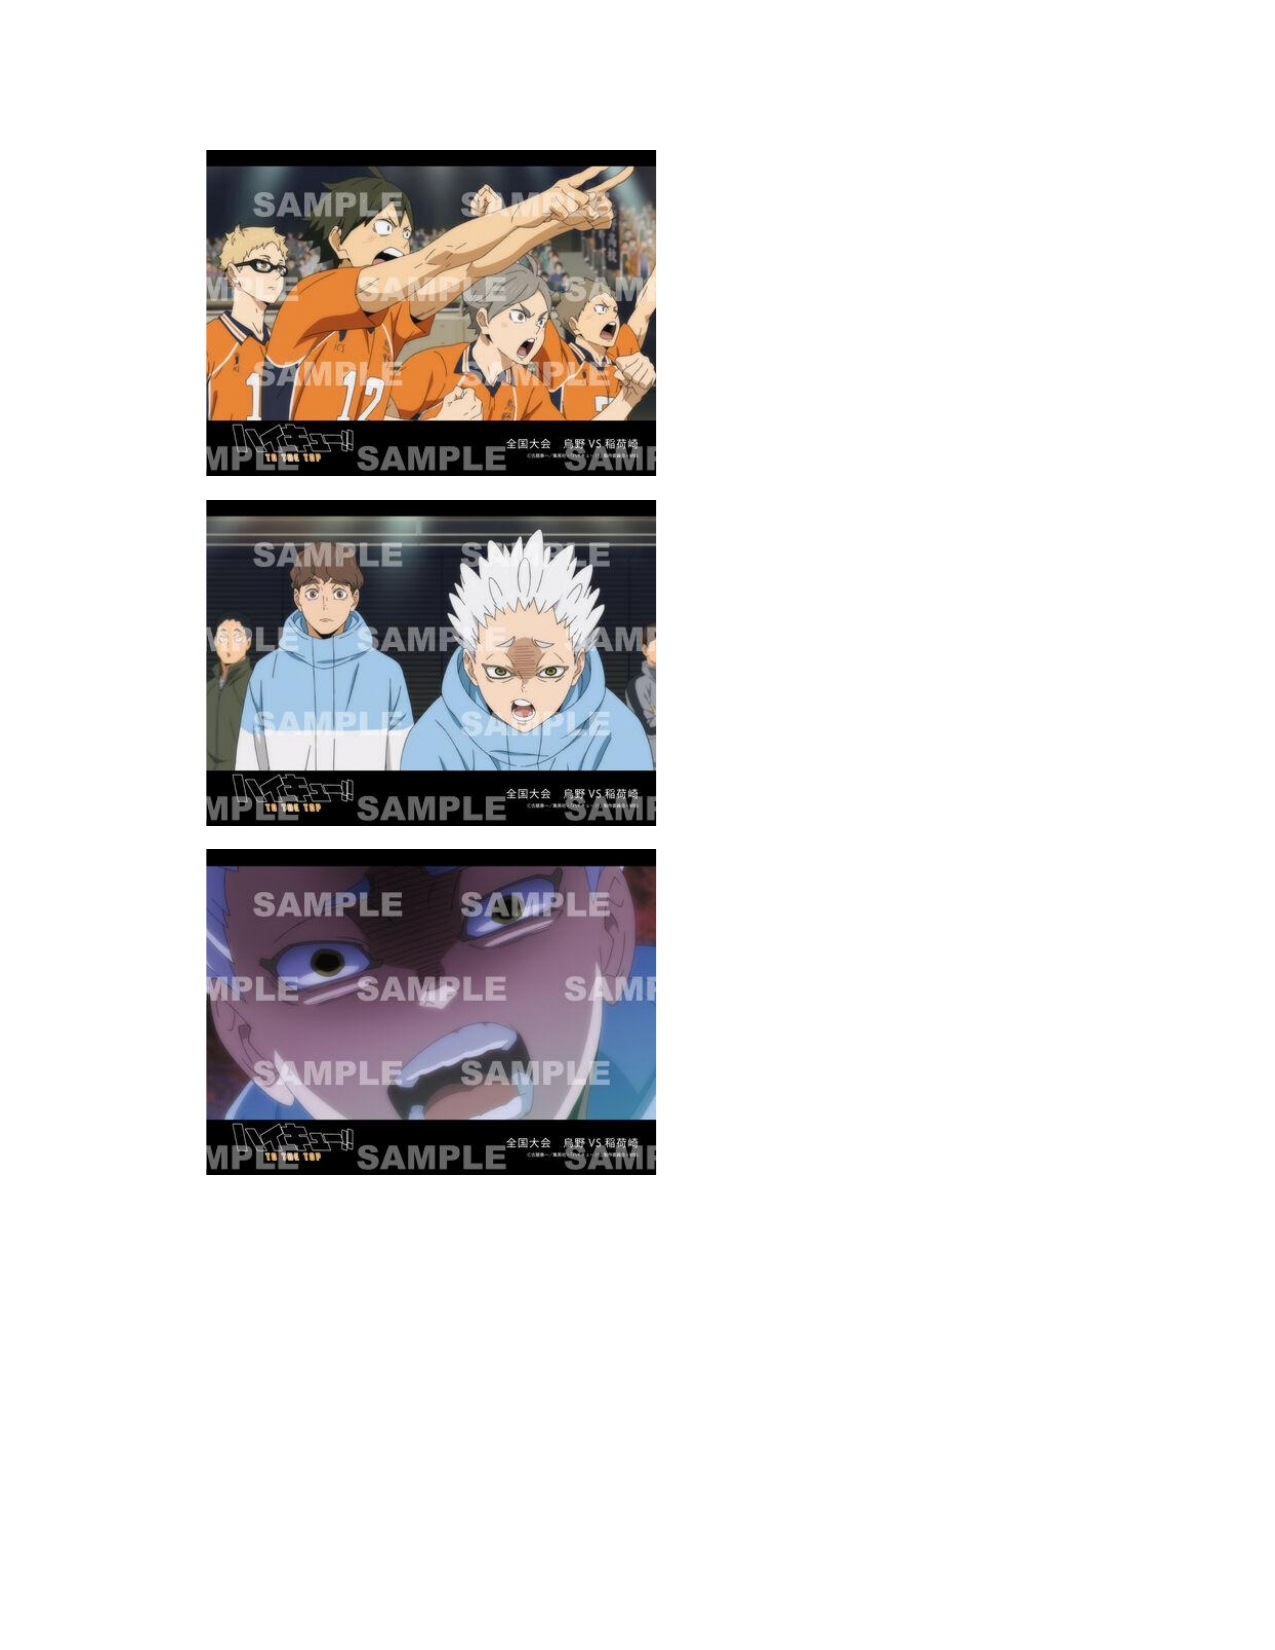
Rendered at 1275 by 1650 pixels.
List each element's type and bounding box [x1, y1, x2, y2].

picture [206, 500, 657, 826]
picture [206, 849, 657, 1175]
picture [206, 150, 657, 476]
